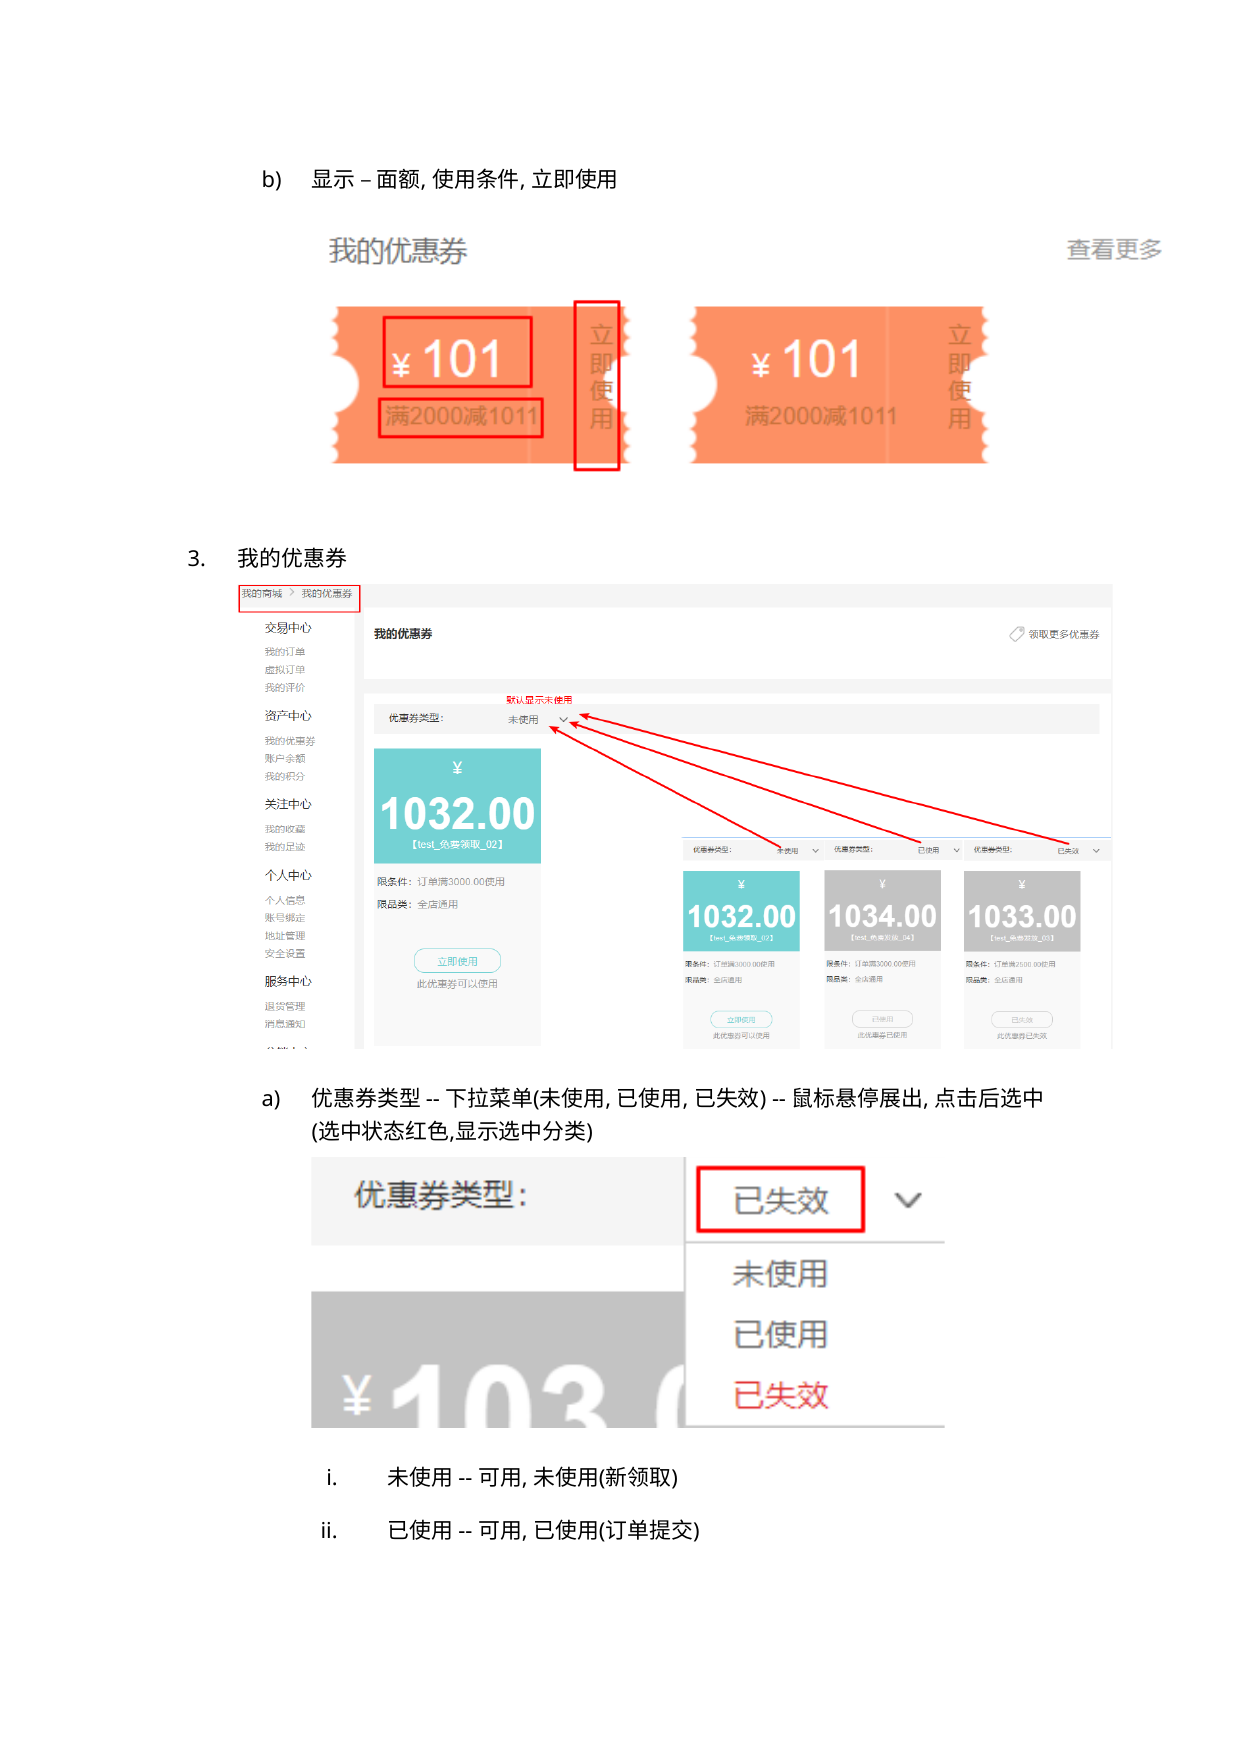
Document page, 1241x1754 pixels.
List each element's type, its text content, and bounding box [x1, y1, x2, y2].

picture [237, 584, 1113, 1049]
picture [311, 208, 1187, 506]
picture [311, 1157, 945, 1428]
list 未使用 -- 可用, 未使用(新领取) [337, 1459, 1053, 1492]
list 已使用 -- 可用, 已使用(订单提交) [337, 1513, 1053, 1545]
